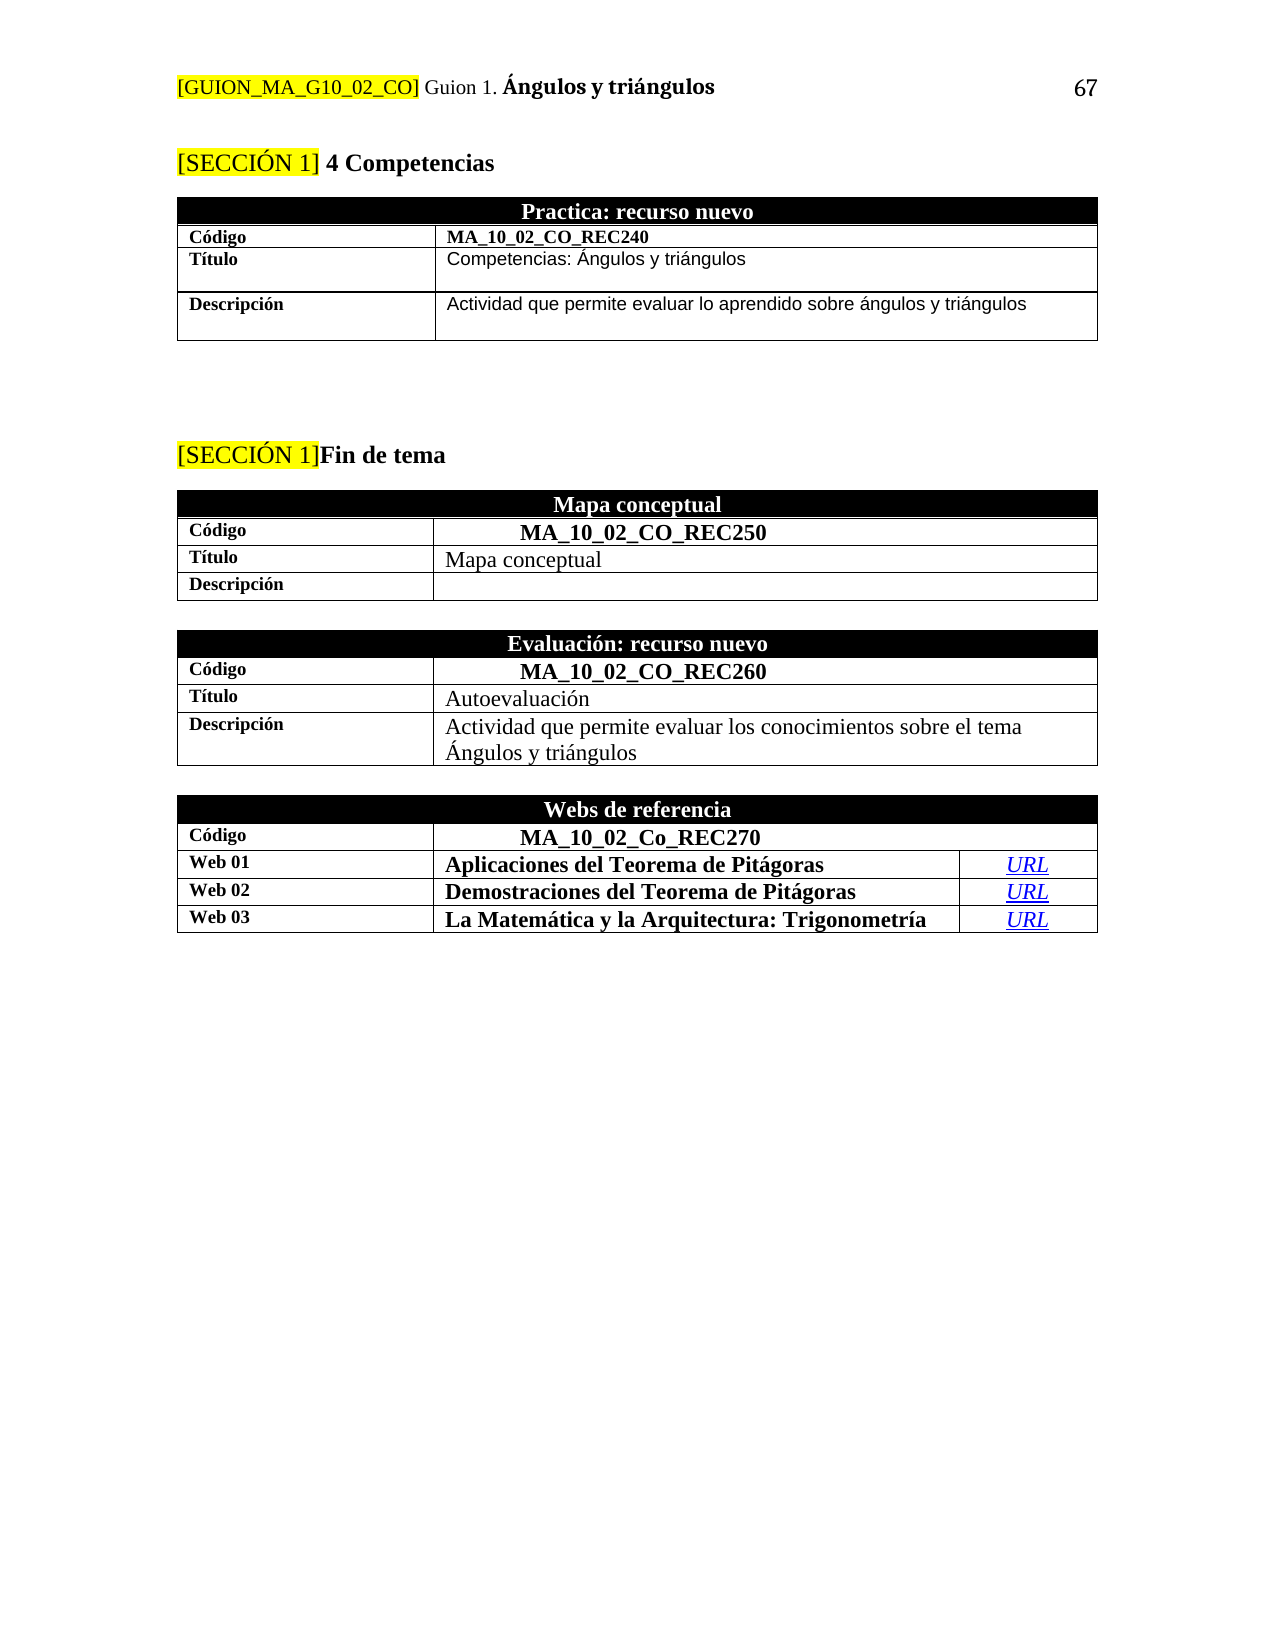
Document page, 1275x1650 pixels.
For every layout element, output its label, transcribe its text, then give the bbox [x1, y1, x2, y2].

table_cell Web 02 [178, 879, 433, 905]
table_cell La Matemática y la Arquitectura: Trigonometría [434, 906, 959, 932]
table_cell Aplicaciones del Teorema de Pitágoras [434, 851, 959, 877]
table_cell MA_10_02_CO_REC260 [434, 658, 1097, 684]
table_cell Actividad que permite evaluar los conocimientos sobre el tema Ángulos y triángulos [434, 713, 1097, 765]
table_cell URL [960, 879, 1097, 905]
table_cell Autoevaluación [434, 685, 1097, 712]
table_header Webs de referencia [178, 796, 1097, 823]
table_cell Competencias: Ángulos y triángulos [436, 248, 1097, 291]
table_cell Web 01 [178, 851, 433, 877]
table_cell MA_10_02_CO_REC240 [436, 226, 1097, 247]
table_cell Descripción [178, 573, 433, 600]
table_header Mapa conceptual [178, 491, 1097, 517]
table_header Evaluación: recurso nuevo [178, 631, 1097, 657]
table_cell Demostraciones del Teorema de Pitágoras [434, 879, 959, 905]
table_cell URL [960, 906, 1097, 932]
table_cell Código [178, 824, 433, 850]
table_cell URL [960, 851, 1097, 877]
table_cell Título [178, 248, 435, 291]
table_cell Descripción [178, 293, 435, 340]
table_cell [434, 573, 1097, 600]
table_cell Web 03 [178, 906, 433, 932]
table_header Practica: recurso nuevo [178, 198, 1097, 224]
table_cell Código [178, 658, 433, 684]
table_cell Código [178, 226, 435, 247]
table_cell MA_10_02_CO_REC250 [434, 519, 1097, 545]
text [SECCIÓN 1] 4 Competencias [319, 148, 1098, 176]
table_cell Título [178, 685, 433, 712]
table_cell Mapa conceptual [434, 546, 1097, 572]
table_cell Actividad que permite evaluar lo aprendido sobre ángulos y triángulos [436, 293, 1097, 340]
table_cell Título [178, 546, 433, 572]
text [SECCIÓN 1]Fin de tema [319, 441, 1098, 469]
table_cell MA_10_02_Co_REC270 [434, 824, 1097, 850]
table_cell Código [178, 519, 433, 545]
table_cell Descripción [178, 713, 433, 765]
